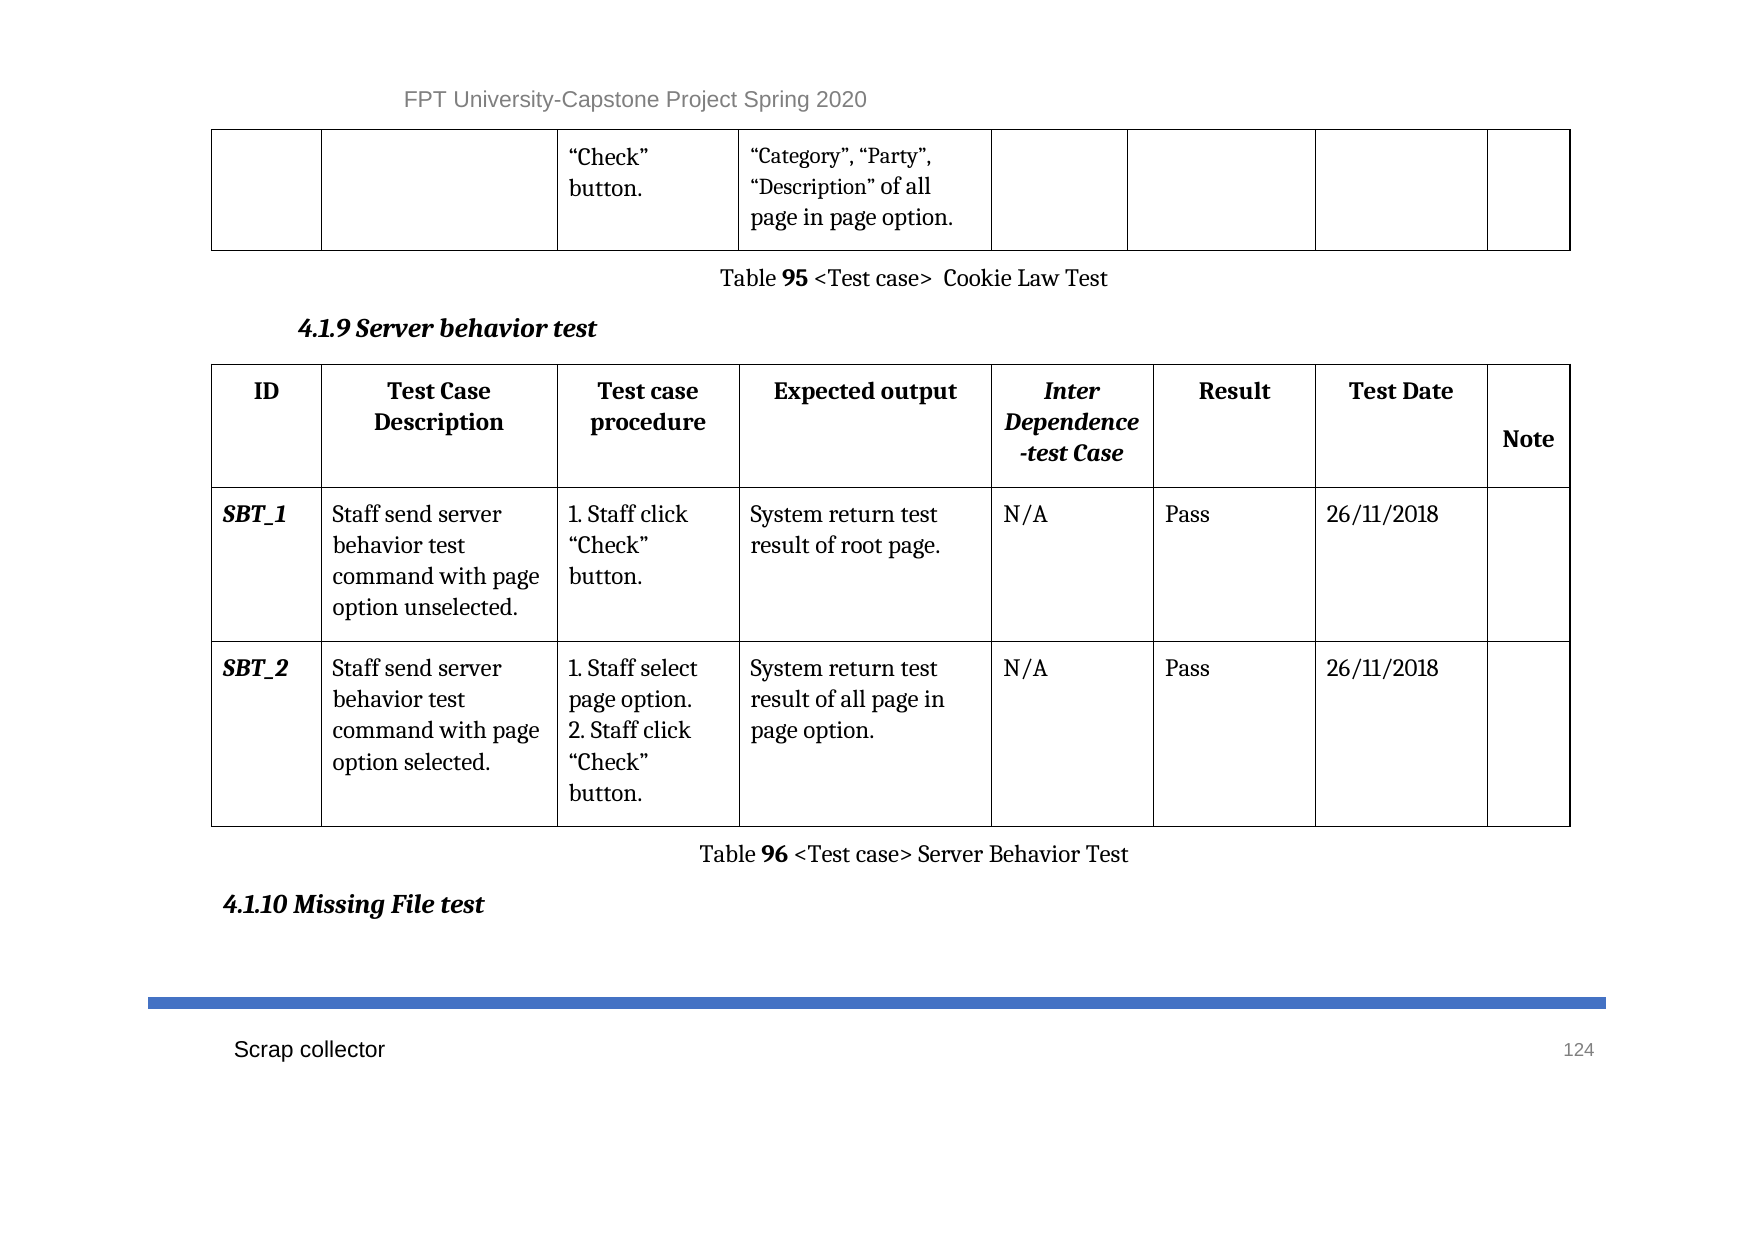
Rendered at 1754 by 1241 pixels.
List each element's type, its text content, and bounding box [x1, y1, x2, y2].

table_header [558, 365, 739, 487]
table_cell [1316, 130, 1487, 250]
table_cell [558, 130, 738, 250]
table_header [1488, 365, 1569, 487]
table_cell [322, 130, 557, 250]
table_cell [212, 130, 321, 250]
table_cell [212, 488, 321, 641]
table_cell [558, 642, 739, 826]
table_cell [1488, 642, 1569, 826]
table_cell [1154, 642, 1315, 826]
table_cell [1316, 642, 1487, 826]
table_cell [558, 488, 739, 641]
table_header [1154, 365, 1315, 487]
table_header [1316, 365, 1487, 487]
text 4.1.9 Server behavior test [185, 313, 1606, 344]
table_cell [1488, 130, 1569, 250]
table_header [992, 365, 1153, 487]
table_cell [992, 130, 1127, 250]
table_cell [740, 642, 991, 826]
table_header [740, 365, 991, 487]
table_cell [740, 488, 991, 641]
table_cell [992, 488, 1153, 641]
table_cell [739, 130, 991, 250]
text 4.1.10 Missing File test [185, 889, 1606, 920]
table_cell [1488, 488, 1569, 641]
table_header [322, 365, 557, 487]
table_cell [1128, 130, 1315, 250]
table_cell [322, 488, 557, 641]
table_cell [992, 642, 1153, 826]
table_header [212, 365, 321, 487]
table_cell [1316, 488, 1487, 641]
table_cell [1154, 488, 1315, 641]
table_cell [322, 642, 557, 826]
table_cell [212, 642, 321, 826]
